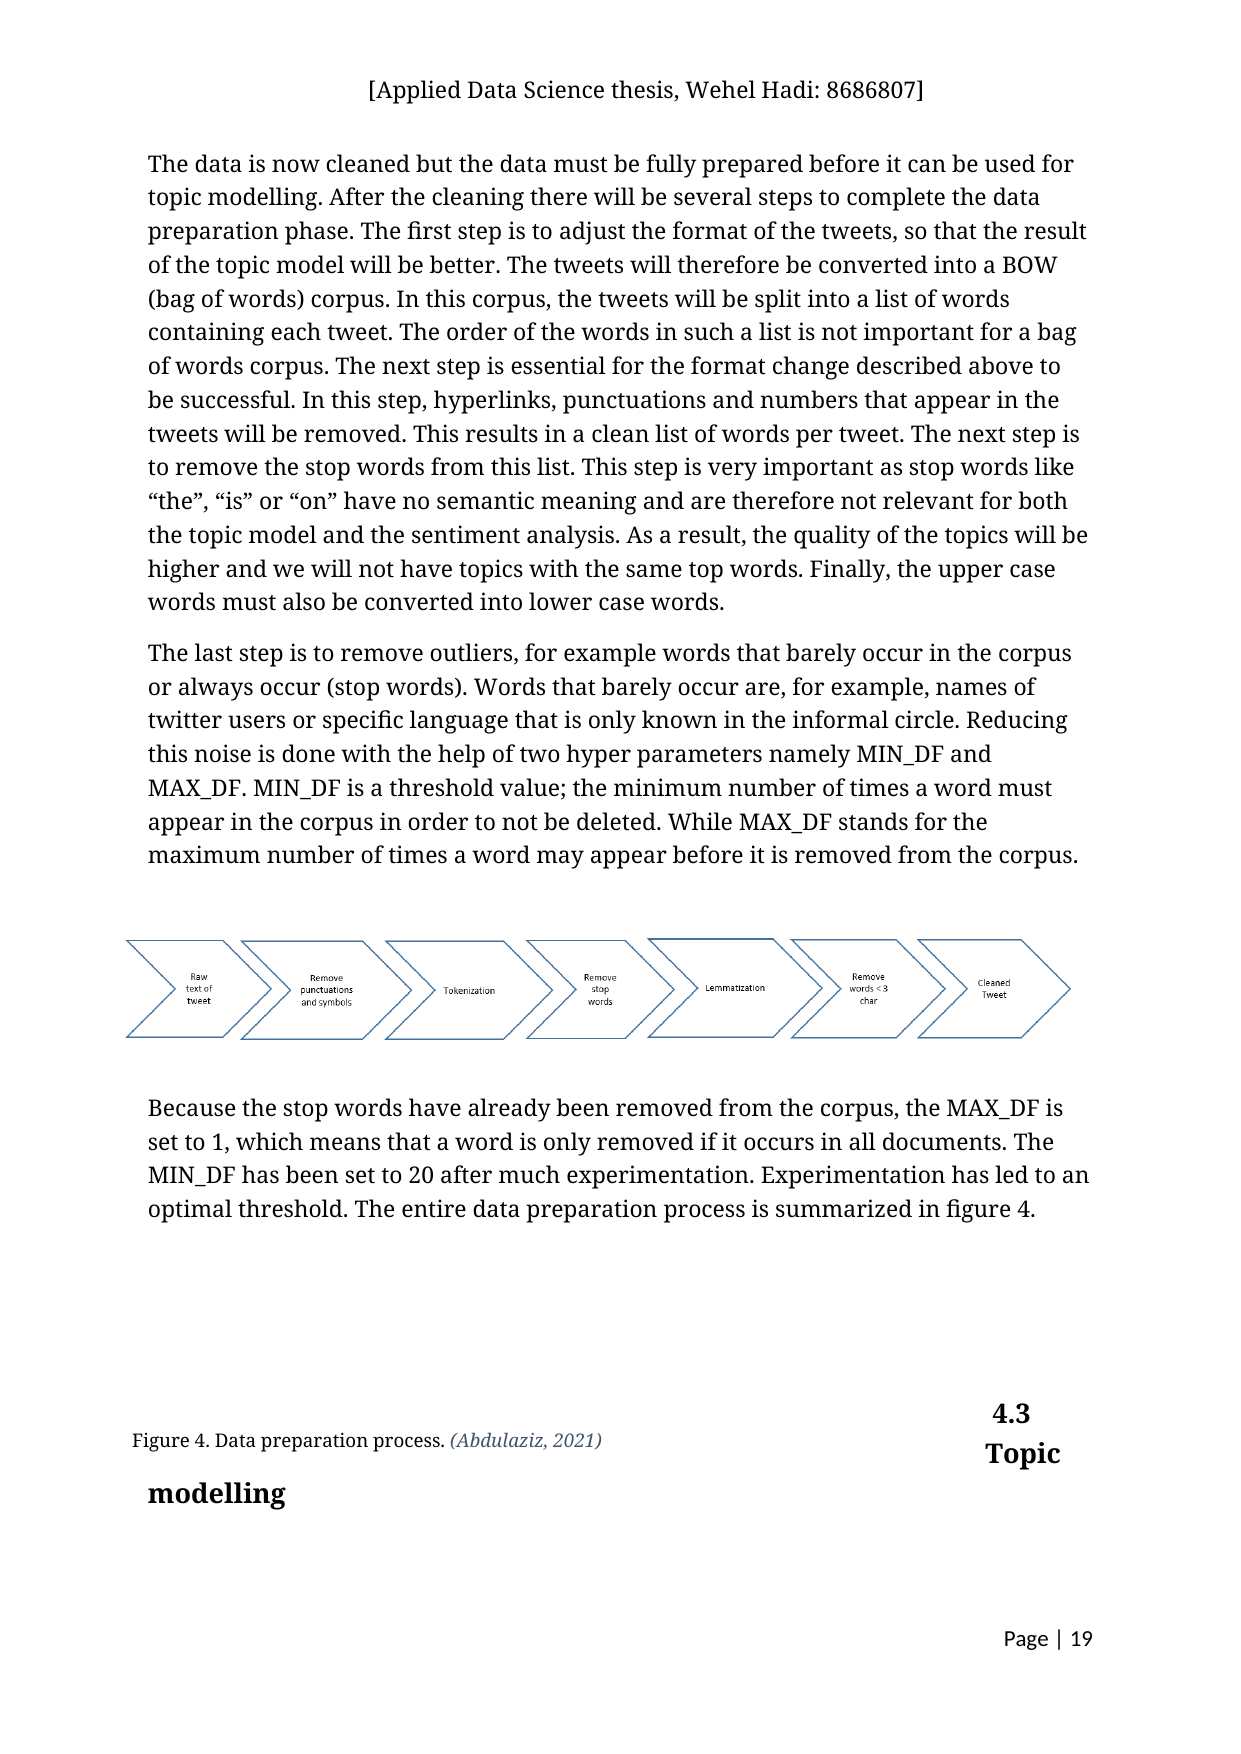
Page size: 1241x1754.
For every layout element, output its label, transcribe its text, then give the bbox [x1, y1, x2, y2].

text The data is now cleaned but the data must be fully prepared before it can be used for topic modelling. After the cleaning there will be several steps to complete the data preparation phase. The first step is to adjust the format of the tweets, so that the result of the topic model will be better. The tweets will therefore be converted into a BOW (bag of words) corpus. In this corpus, the tweets will be split into a list of words containing each tweet. The order of the words in such a list is not important for a bag of words corpus. The next step is essential for the format change described above to be successful. In this step, hyperlinks, punctuations and numbers that appear in the tweets will be removed. This results in a clean list of words per tweet. The next step is to remove the stop words from this list. This step is very important as stop words like “the”, “is” or “on” have no semantic meaning and are therefore not relevant for both the topic model and the sentiment analysis. As a result, the quality of the topics will be higher and we will not have topics with the same top words. Finally, the upper case words must also be converted into lower case words. [148, 148, 1093, 618]
subtitle 4.3 Topic modelling [148, 1395, 1093, 1511]
picture [122, 902, 1078, 1088]
